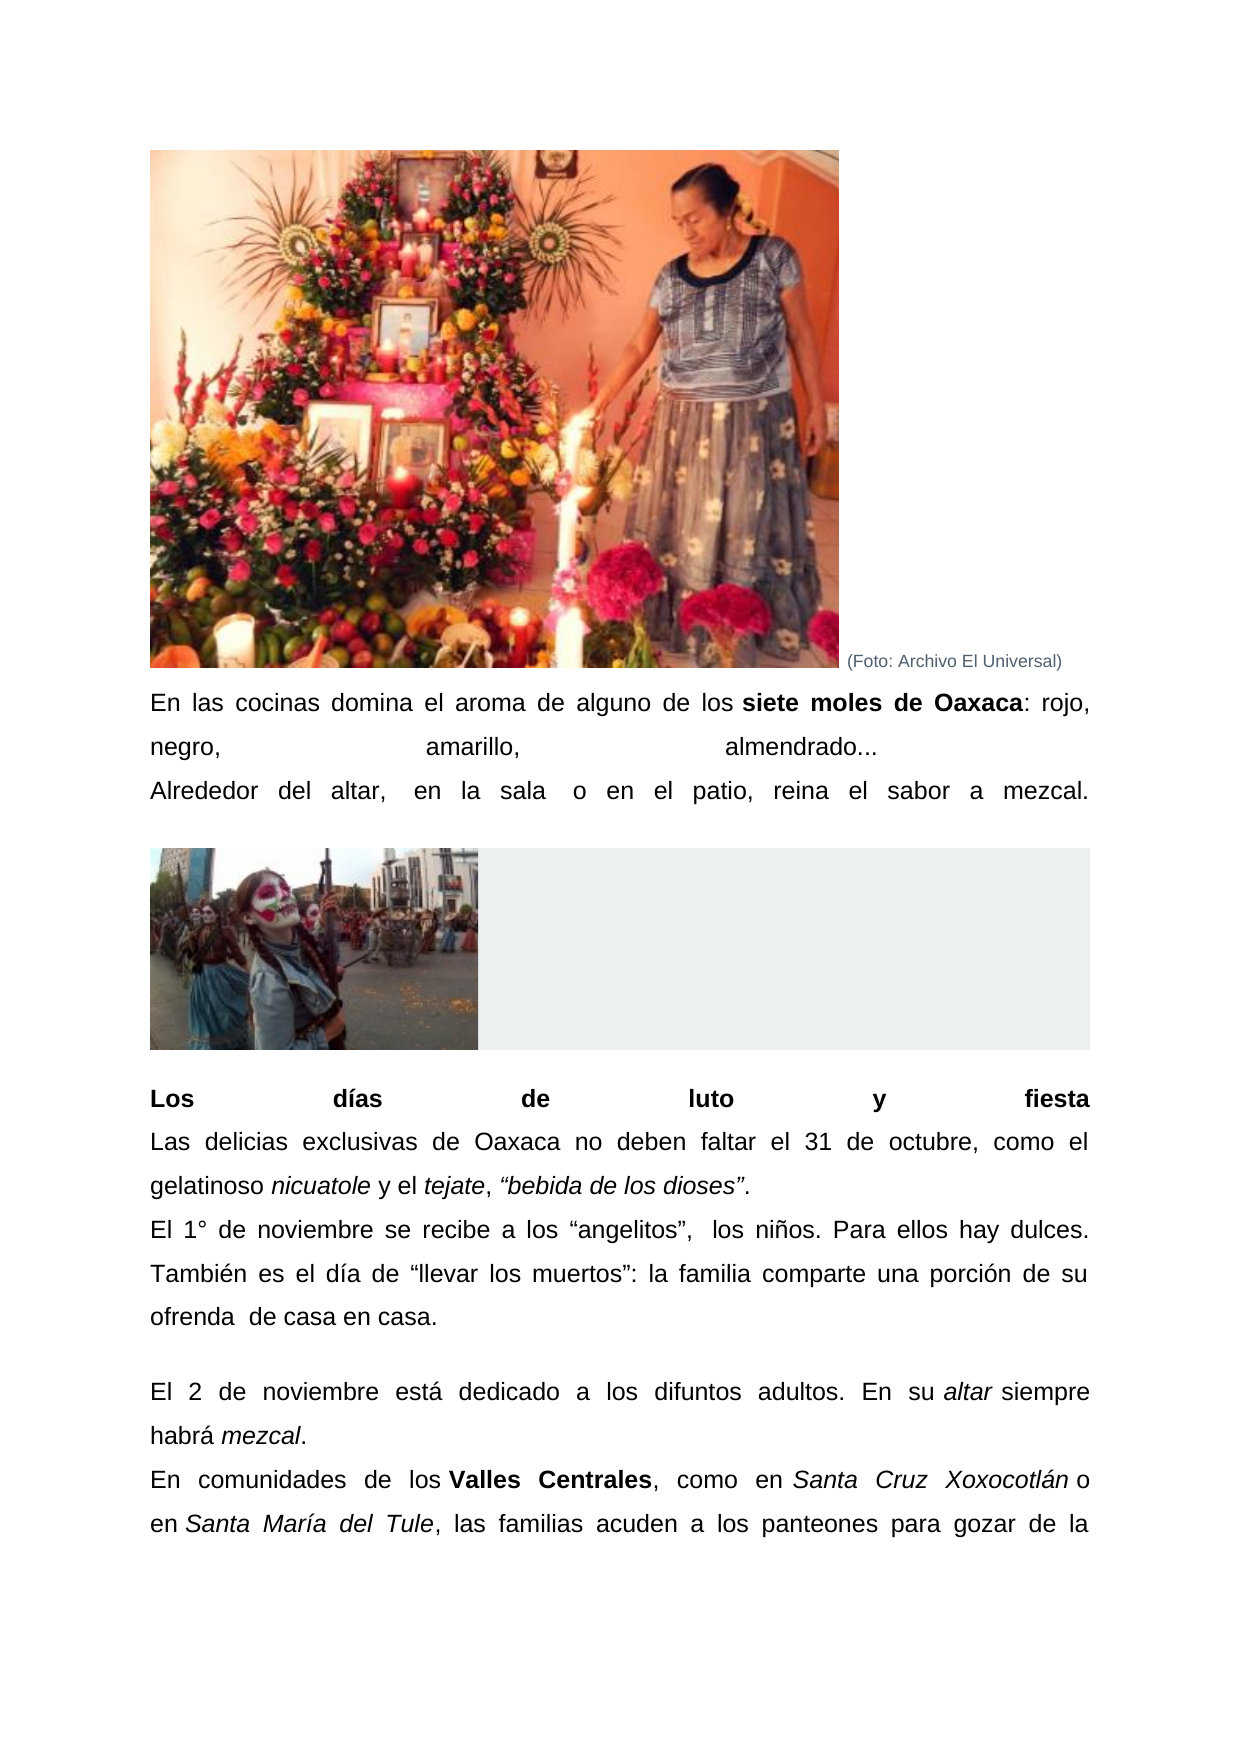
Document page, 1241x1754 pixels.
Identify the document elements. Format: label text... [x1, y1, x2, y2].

picture [150, 848, 479, 1050]
picture [150, 150, 839, 668]
text En las cocinas domina el aroma de alguno de los siete moles de Oaxaca: rojo, negro, amarillo, almendrado... Alrededor del altar, en la sala o en el patio, reina el sabor a mezcal. [150, 673, 1090, 848]
text El 2 de noviembre está dedicado a los difuntos adultos. En su altar siempre habrá mezcal. [150, 1362, 1090, 1450]
text El 1° de noviembre se recibe a los “angelitos”, los niños. Para ellos hay dulces. También es el día de “llevar los muertos”: la familia comparte una porción de su ofrenda de casa en casa. [150, 1200, 1090, 1331]
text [150, 1450, 1090, 1537]
text Los días de luto y fiesta Las delicias exclusivas de Oaxaca no deben faltar el 31 de octubre, como el gelatinoso nicuatole y el tejate, “bebida de los dioses”. [150, 1068, 1090, 1200]
